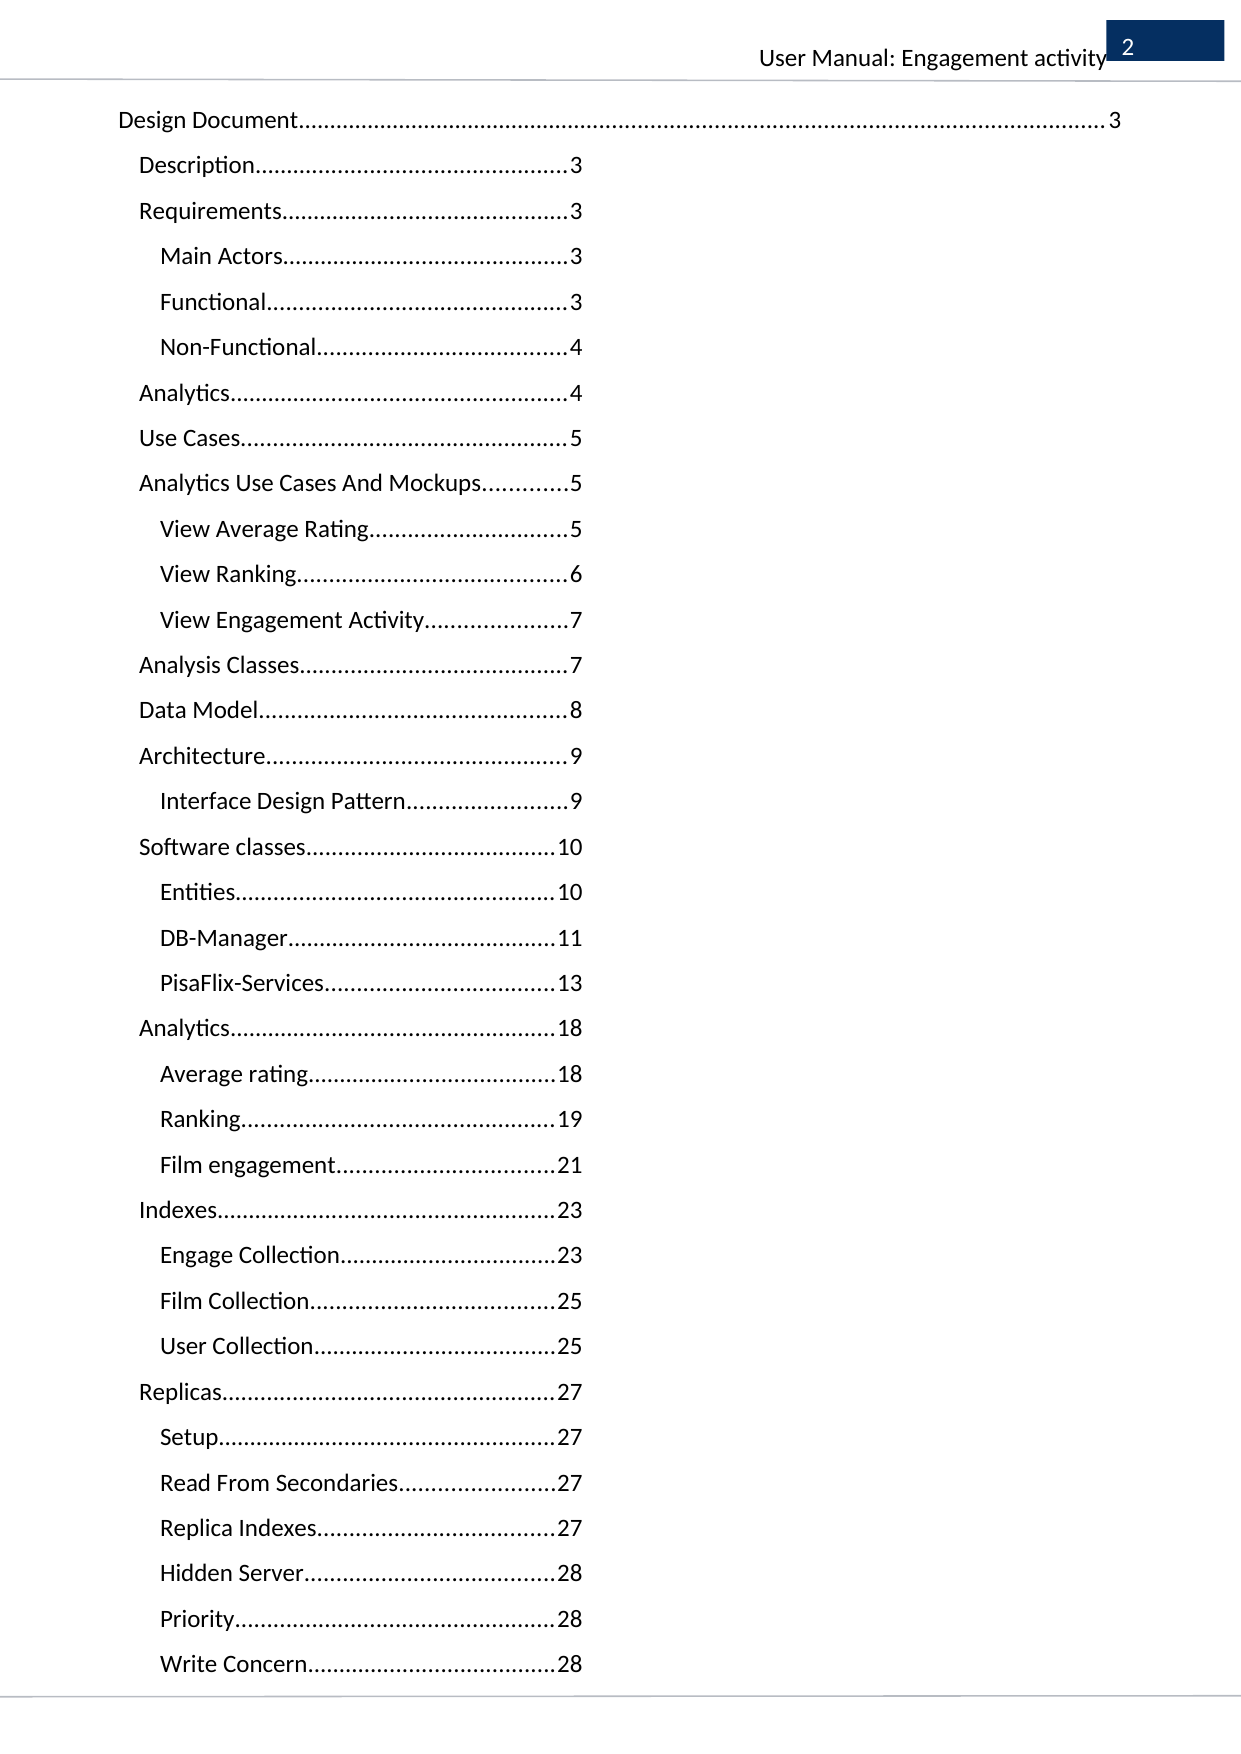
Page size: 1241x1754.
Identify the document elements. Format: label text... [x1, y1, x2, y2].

text Film Collection 25 [160, 1285, 1122, 1316]
text Indexes 23 [139, 1194, 1122, 1225]
text Read From Secondaries 27 [160, 1467, 1122, 1497]
text Main Actors 3 [160, 241, 1122, 271]
text Film engagement 21 [160, 1149, 1122, 1179]
text Analytics Use Cases And Mockups 5 [139, 468, 1122, 498]
text Data Model 8 [139, 695, 1122, 725]
text Architecture 9 [139, 740, 1122, 771]
text Hidden Server 28 [160, 1558, 1122, 1588]
text Description 3 [139, 150, 1122, 180]
text Entities 10 [160, 876, 1122, 907]
text Requirements 3 [139, 195, 1122, 226]
text Software classes 10 [139, 831, 1122, 861]
text Replicas 27 [139, 1376, 1122, 1406]
text Priority 28 [160, 1603, 1122, 1633]
text Average rating 18 [160, 1058, 1122, 1088]
text Analysis Classes 7 [139, 649, 1122, 680]
text Ranking 19 [160, 1103, 1122, 1134]
text Analytics 4 [139, 377, 1122, 407]
text User Collection 25 [160, 1331, 1122, 1361]
text View Ranking 6 [160, 558, 1122, 589]
text PisaFlix-Services 13 [160, 967, 1122, 998]
text Write Concern 28 [160, 1648, 1122, 1679]
text Non-Functional 4 [160, 331, 1122, 362]
text View Average Rating 5 [160, 513, 1122, 543]
text View Engagement Activity 7 [160, 604, 1122, 634]
text Functional 3 [160, 286, 1122, 316]
text Analytics 18 [139, 1013, 1122, 1043]
text Use Cases 5 [139, 422, 1122, 453]
text Setup 27 [160, 1421, 1122, 1452]
text Engage Collection 23 [160, 1240, 1122, 1270]
text DB-Manager 11 [160, 922, 1122, 952]
text Interface Design Pattern 9 [160, 786, 1122, 816]
text Design Document 3 [118, 104, 1122, 135]
text Replica Indexes 27 [160, 1512, 1122, 1543]
